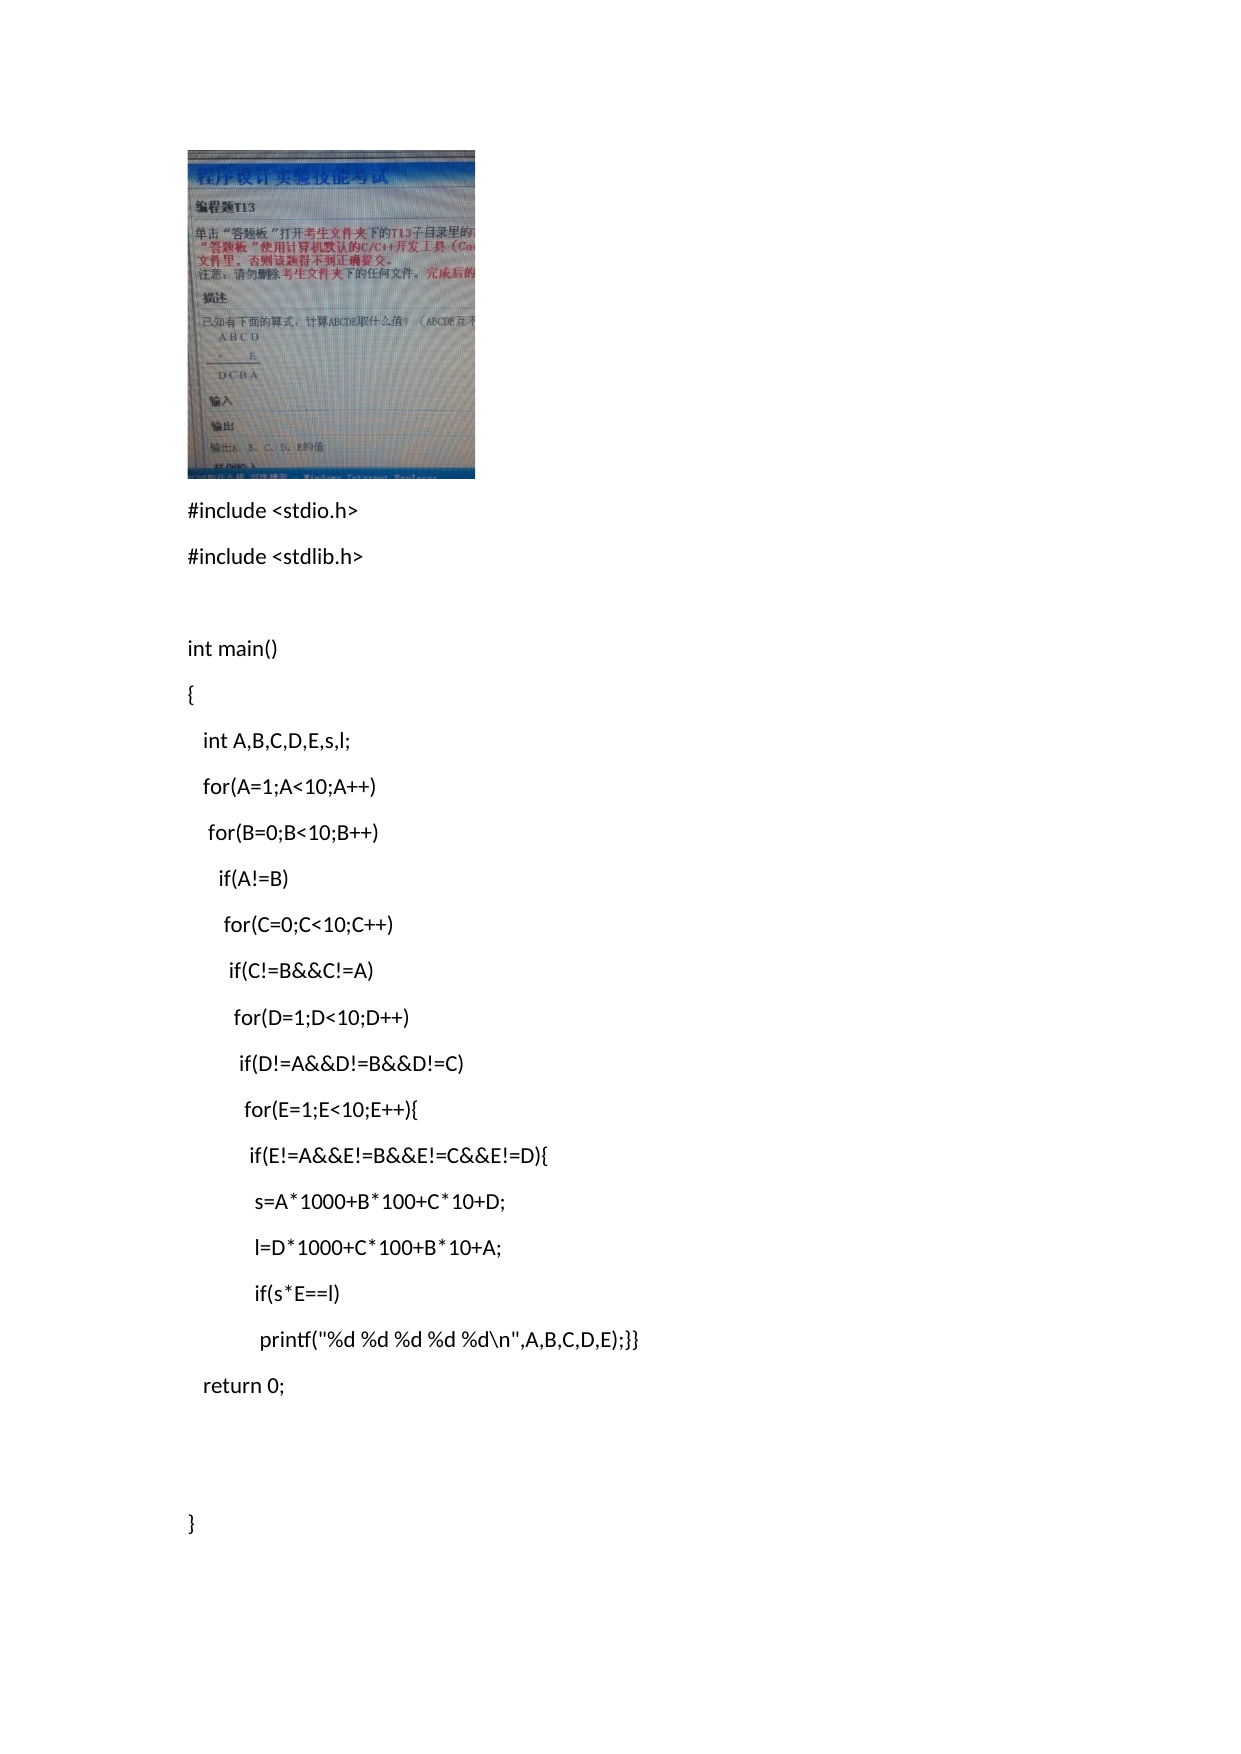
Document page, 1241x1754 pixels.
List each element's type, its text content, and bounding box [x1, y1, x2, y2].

text for(E=1;E<10;E++){ [187, 1095, 1053, 1123]
picture [187, 150, 476, 479]
text if(s*E==l) [187, 1279, 1053, 1307]
text return 0; [187, 1371, 1053, 1399]
text } [187, 1509, 1053, 1537]
text for(C=0;C<10;C++) [187, 911, 1053, 938]
text int main() [187, 634, 1053, 662]
text for(A=1;A<10;A++) [187, 772, 1053, 800]
text if(E!=A&&E!=B&&E!=C&&E!=D){ [187, 1141, 1053, 1169]
text if(A!=B) [187, 864, 1053, 892]
text for(B=0;B<10;B++) [187, 818, 1053, 846]
text #include <stdlib.h> [187, 542, 1053, 570]
text #include <stdio.h> [187, 496, 1053, 524]
text for(D=1;D<10;D++) [187, 1003, 1053, 1031]
text if(D!=A&&D!=B&&D!=C) [187, 1049, 1053, 1077]
text int A,B,C,D,E,s,l; [187, 726, 1053, 754]
text printf("%d %d %d %d %d\n",A,B,C,D,E);}} [187, 1325, 1053, 1353]
text { [187, 680, 1053, 708]
text s=A*1000+B*100+C*10+D; [187, 1187, 1053, 1215]
text if(C!=B&&C!=A) [187, 957, 1053, 984]
text l=D*1000+C*100+B*10+A; [187, 1233, 1053, 1261]
